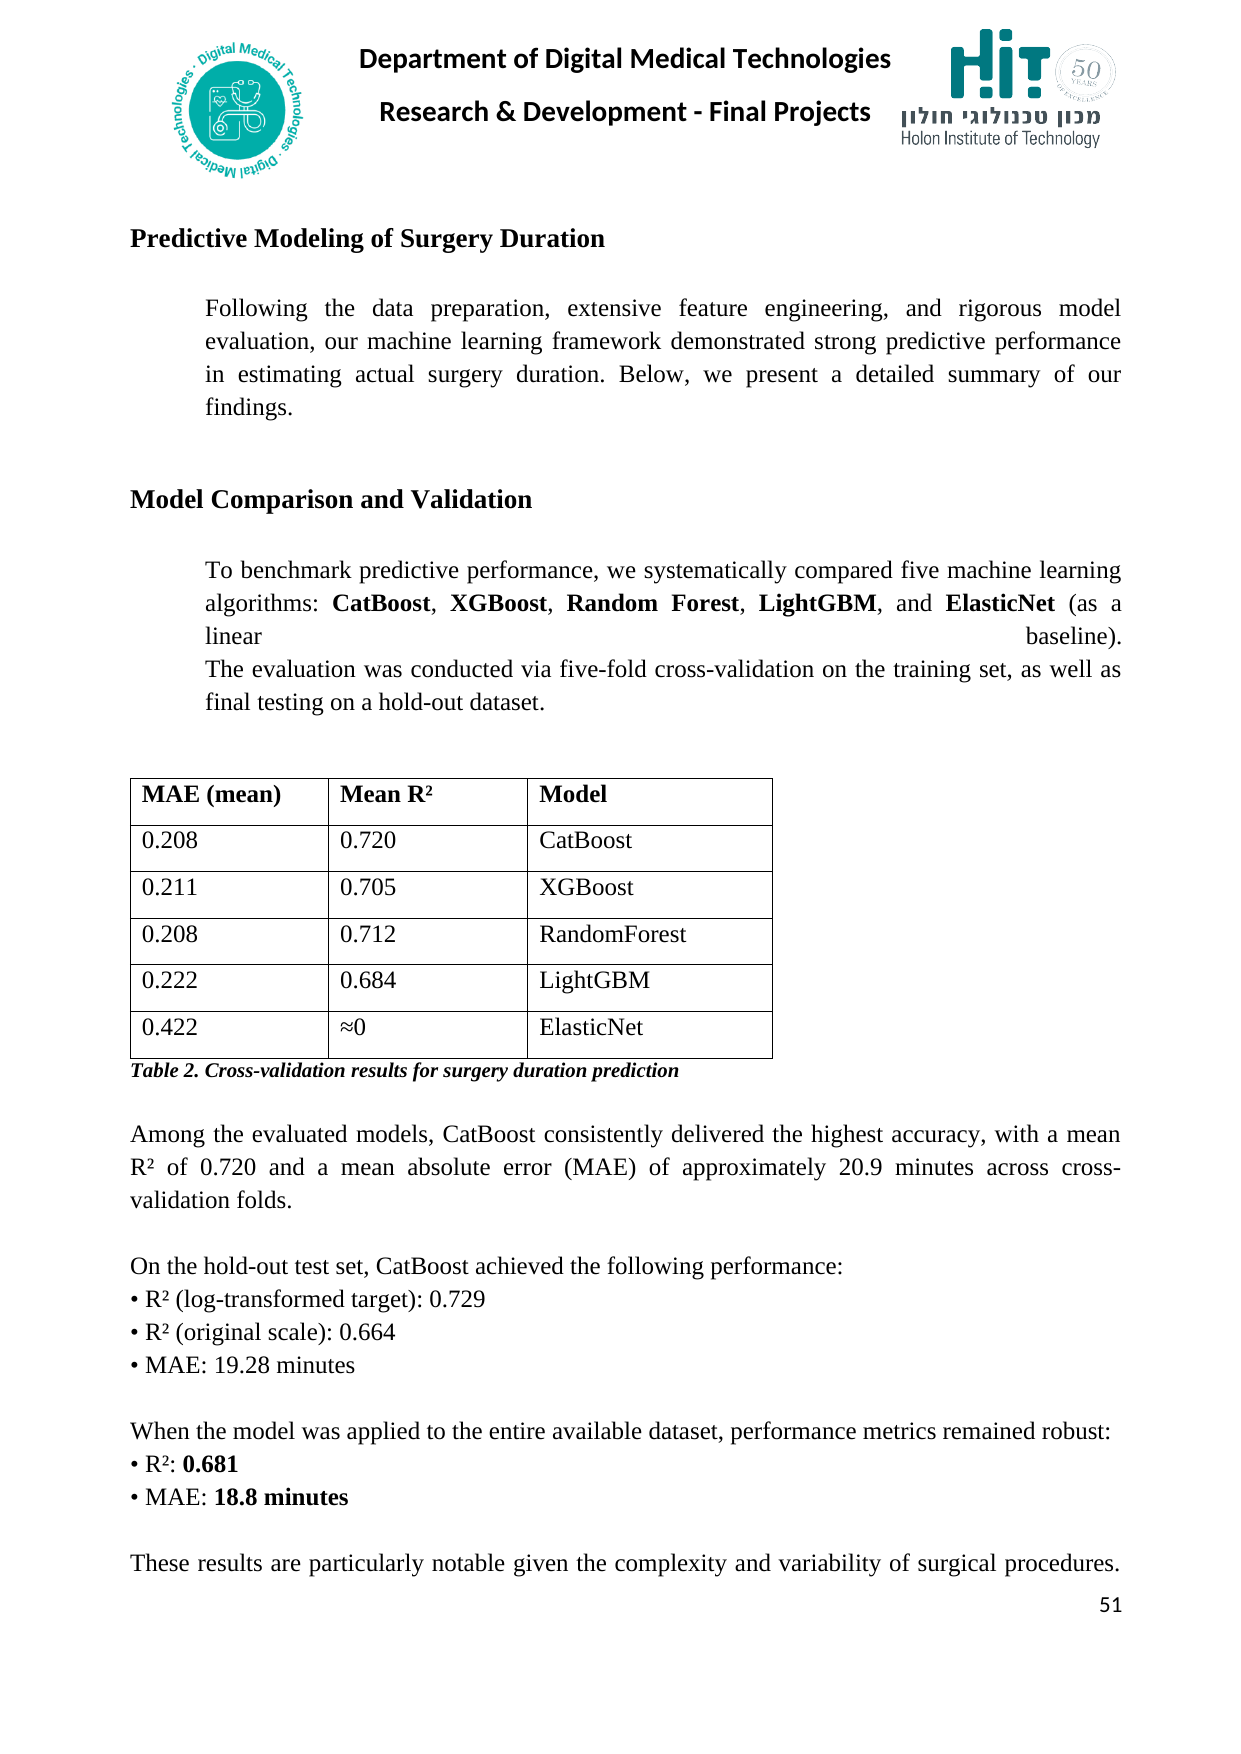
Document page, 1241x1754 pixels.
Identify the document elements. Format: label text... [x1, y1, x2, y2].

text Model Comparison and Validation [130, 483, 1122, 514]
table_header Model [528, 779, 772, 824]
table_cell 0.422 [131, 1012, 328, 1057]
table_cell 0.208 [131, 826, 328, 871]
table_cell XGBoost [528, 872, 772, 918]
text On the hold-out test set, CatBoost achieved the following performance: • R² (log-transformed target): 0.729 • R² (original scale): 0.664 • MAE: 19.28 minutes [130, 1251, 1122, 1379]
table_cell 0.684 [329, 965, 527, 1011]
table_cell 0.208 [131, 919, 328, 964]
table_cell LightGBM [528, 965, 772, 1011]
text Among the evaluated models, CatBoost consistently delivered the highest accuracy, with a mean R² of 0.720 and a mean absolute error (MAE) of approximately 20.9 minutes across cross-validation folds. [130, 1119, 1122, 1214]
table_cell 0.705 [329, 872, 527, 918]
table_cell ≈0 [329, 1012, 527, 1057]
table_cell 0.222 [131, 965, 328, 1011]
table_cell RandomForest [528, 919, 772, 964]
table_cell 0.712 [329, 919, 527, 964]
table_cell 0.720 [329, 826, 527, 871]
table_header MAE (mean) [131, 779, 328, 824]
text Following the data preparation, extensive feature engineering, and rigorous model evaluation, our machine learning framework demonstrated strong predictive performance in estimating actual surgery duration. Below, we present a detailed summary of our findings. [205, 293, 1122, 421]
table_cell CatBoost [528, 826, 772, 871]
table_cell ElasticNet [528, 1012, 772, 1057]
text When the model was applied to the entire available dataset, performance metrics remained robust: • R²: 0.681 • MAE: 18.8 minutes [130, 1416, 1122, 1511]
table_cell 0.211 [131, 872, 328, 918]
text Table 2. Cross-validation results for surgery duration prediction [130, 1058, 1122, 1082]
table_header Mean R² [329, 779, 527, 824]
text To benchmark predictive performance, we systematically compared five machine learning algorithms: CatBoost, XGBoost, Random Forest, LightGBM, and ElasticNet (as a linear baseline). The evaluation was conducted via five-fold cross-validation on the training set, as well as final testing on a hold-out dataset. [205, 555, 1122, 716]
picture [167, 34, 311, 185]
picture [897, 26, 1123, 152]
text Predictive Modeling of Surgery Duration [130, 222, 1122, 253]
